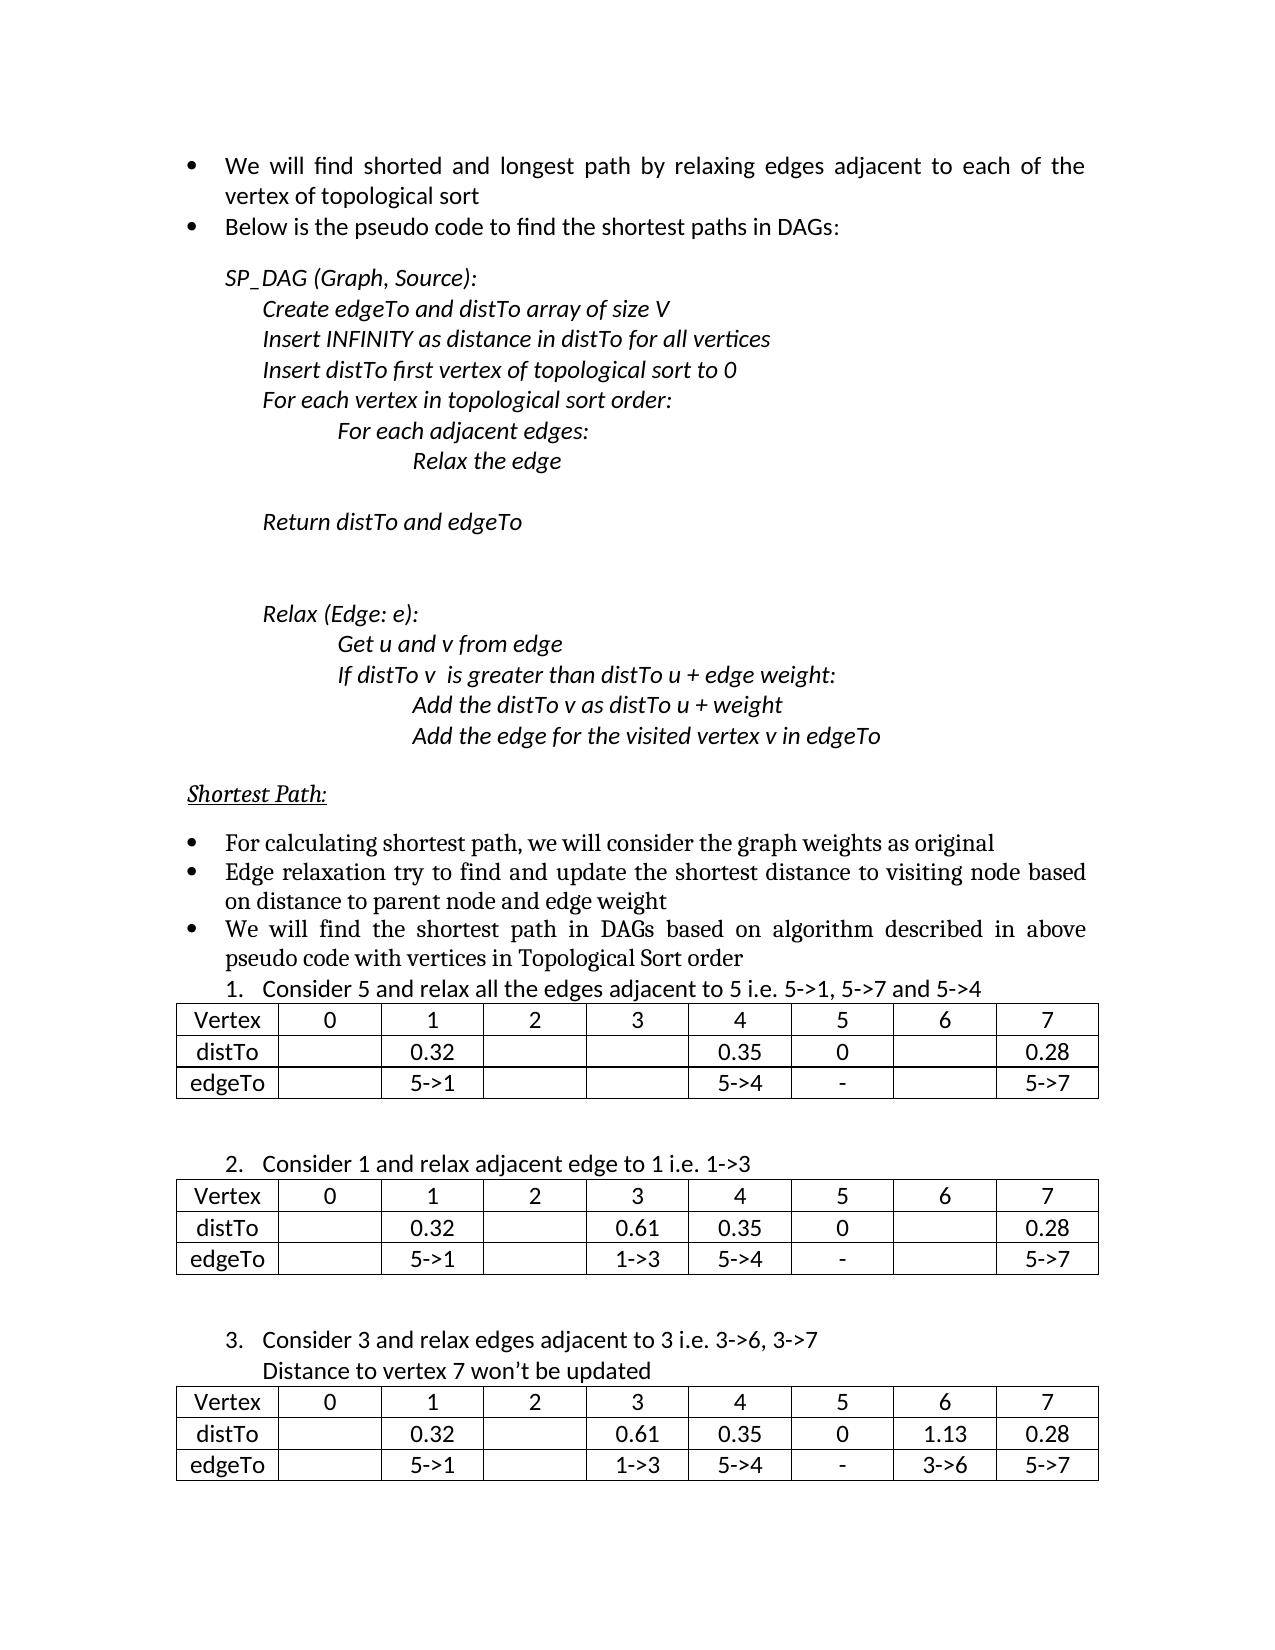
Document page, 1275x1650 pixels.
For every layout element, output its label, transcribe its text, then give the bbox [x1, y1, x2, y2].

list Consider 3 and relax edges adjacent to 3 i.e. 3->6, 3->7 [225, 1324, 1087, 1355]
table_cell distTo [177, 1036, 278, 1066]
list Below is the pseudo code to find the shortest paths in DAGs: [187, 211, 1087, 242]
table_cell - [792, 1243, 893, 1274]
table_cell 0.28 [997, 1212, 1098, 1242]
table_header 6 [894, 1180, 996, 1211]
table_cell 5->4 [689, 1243, 791, 1274]
text If distTo v is greater than distTo u + edge weight: [337, 659, 1087, 690]
table_cell [587, 1036, 688, 1066]
list For calculating shortest path, we will consider the graph weights as original [187, 829, 1087, 858]
table_cell 5->7 [997, 1068, 1098, 1098]
table_header 3 [587, 1180, 688, 1211]
text Insert INFINITY as distance in distTo for all vertices [262, 323, 1087, 354]
table_cell [279, 1450, 381, 1480]
table_cell [279, 1243, 381, 1274]
table_header 0 [279, 1004, 381, 1035]
list We will find the shortest path in DAGs based on algorithm described in above pseudo code with vertices in Topological Sort order [187, 915, 1087, 973]
table_cell [484, 1418, 586, 1449]
text SP_DAG (Graph, Source): [187, 262, 1087, 293]
text Create edgeTo and distTo array of size V [262, 293, 1087, 323]
table_cell 0 [792, 1418, 893, 1449]
table_header 0 [279, 1387, 381, 1417]
table_cell [279, 1068, 381, 1098]
table_cell [894, 1243, 996, 1274]
list Return distTo and edgeTo [262, 507, 1087, 537]
table_cell 1.13 [894, 1418, 996, 1449]
text Shortest Path: [187, 779, 1087, 808]
table_header 3 [587, 1004, 688, 1035]
table_header 6 [894, 1387, 996, 1417]
table_cell 0.35 [689, 1036, 791, 1066]
table_header 6 [894, 1004, 996, 1035]
table_header 4 [689, 1004, 791, 1035]
table_header Vertex [177, 1004, 278, 1035]
table_cell 0.32 [382, 1212, 483, 1242]
table_cell 1->3 [587, 1243, 688, 1274]
table_cell 5->4 [689, 1450, 791, 1480]
table_header 7 [997, 1387, 1098, 1417]
table_cell 0.32 [382, 1418, 483, 1449]
text Insert distTo first vertex of topological sort to 0 [262, 354, 1087, 384]
table_cell 0.28 [997, 1418, 1098, 1449]
table_cell [894, 1036, 996, 1066]
table_cell edgeTo [177, 1068, 278, 1098]
table_cell 0 [792, 1212, 893, 1242]
text Relax the edge [262, 446, 1087, 476]
table_header 0 [279, 1180, 381, 1211]
text For each vertex in topological sort order: [262, 384, 1087, 415]
table_header 2 [484, 1180, 586, 1211]
table_header 4 [689, 1180, 791, 1211]
table_cell [894, 1068, 996, 1098]
table_header 7 [997, 1004, 1098, 1035]
table_cell - [792, 1450, 893, 1480]
table_cell [279, 1212, 381, 1242]
table_header Vertex [177, 1387, 278, 1417]
table_cell [894, 1212, 996, 1242]
table_cell [484, 1212, 586, 1242]
table_cell 0.32 [382, 1036, 483, 1066]
text Get u and v from edge [262, 629, 1087, 659]
table_header 5 [792, 1004, 893, 1035]
list Distance to vertex 7 won’t be updated [262, 1355, 1087, 1386]
text For each adjacent edges: [262, 415, 1087, 446]
list We will find shorted and longest path by relaxing edges adjacent to each of the vertex of topological sort [187, 150, 1087, 211]
table_cell [279, 1418, 381, 1449]
table_cell [587, 1068, 688, 1098]
table_header 1 [382, 1180, 483, 1211]
text Add the distTo v as distTo u + weight [337, 690, 1087, 720]
table_cell edgeTo [177, 1243, 278, 1274]
table_header 5 [792, 1180, 893, 1211]
table_cell [279, 1036, 381, 1066]
table_cell 5->1 [382, 1243, 483, 1274]
table_cell [484, 1036, 586, 1066]
table_cell 0.35 [689, 1212, 791, 1242]
table_cell 0.61 [587, 1212, 688, 1242]
table_cell 5->7 [997, 1243, 1098, 1274]
table_cell 5->1 [382, 1068, 483, 1098]
table_cell 0.35 [689, 1418, 791, 1449]
list Consider 1 and relax adjacent edge to 1 i.e. 1->3 [225, 1149, 1087, 1179]
table_cell [484, 1450, 586, 1480]
table_cell 5->1 [382, 1450, 483, 1480]
table_cell 1->3 [587, 1450, 688, 1480]
table_cell 0 [792, 1036, 893, 1066]
table_header 1 [382, 1004, 483, 1035]
table_header 2 [484, 1004, 586, 1035]
text Relax (Edge: e): [262, 598, 1087, 629]
table_cell 3->6 [894, 1450, 996, 1480]
table_cell 0.28 [997, 1036, 1098, 1066]
table_cell 5->4 [689, 1068, 791, 1098]
table_header 5 [792, 1387, 893, 1417]
table_header 7 [997, 1180, 1098, 1211]
table_cell [484, 1243, 586, 1274]
table_cell 5->7 [997, 1450, 1098, 1480]
table_header 4 [689, 1387, 791, 1417]
table_cell [484, 1068, 586, 1098]
text Add the edge for the visited vertex v in edgeTo [337, 720, 1087, 751]
table_cell edgeTo [177, 1450, 278, 1480]
table_header 1 [382, 1387, 483, 1417]
table_header 2 [484, 1387, 586, 1417]
list Edge relaxation try to find and update the shortest distance to visiting node based on distance to parent node and edge weight [187, 858, 1087, 915]
list Consider 5 and relax all the edges adjacent to 5 i.e. 5->1, 5->7 and 5->4 [225, 973, 1087, 1003]
table_cell - [792, 1068, 893, 1098]
table_cell distTo [177, 1212, 278, 1242]
table_header Vertex [177, 1180, 278, 1211]
table_cell 0.61 [587, 1418, 688, 1449]
table_cell distTo [177, 1418, 278, 1449]
table_header 3 [587, 1387, 688, 1417]
